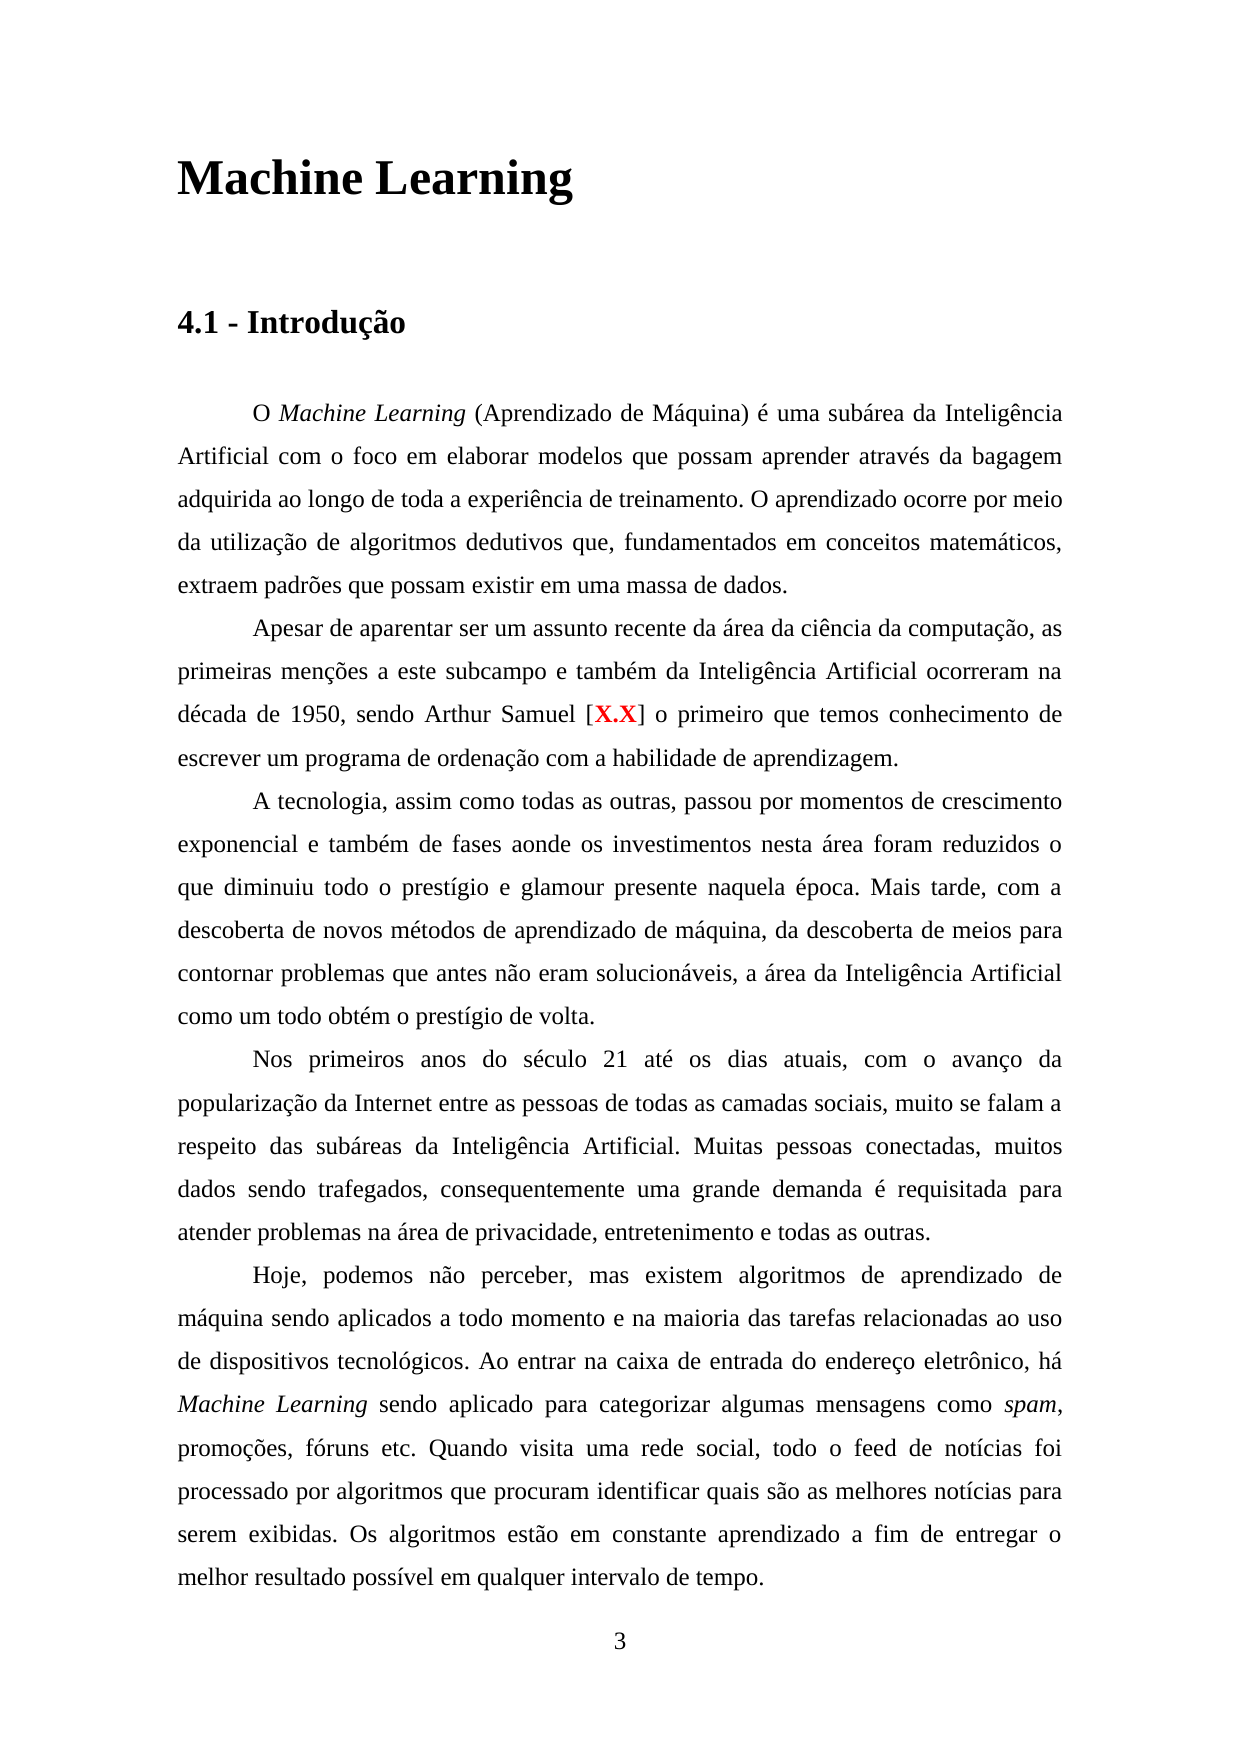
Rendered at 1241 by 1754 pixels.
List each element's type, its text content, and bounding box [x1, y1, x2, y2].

text Apesar de aparentar ser um assunto recente da área da ciência da computação, as primeiras menções a este subcampo e também da Inteligência Artificial ocorreram na década de 1950, sendo Arthur Samuel [X.X] o primeiro que temos conhecimento de escrever um programa de ordenação com a habilidade de aprendizagem. [177, 613, 1063, 771]
text 4.1 - Introdução [177, 302, 1063, 340]
text A tecnologia, assim como todas as outras, passou por momentos de crescimento exponencial e também de fases aonde os investimentos nesta área foram reduzidos o que diminuiu todo o prestígio e glamour presente naquela época. Mais tarde, com a descoberta de novos métodos de aprendizado de máquina, da descoberta de meios para contornar problemas que antes não eram solucionáveis, a área da Inteligência Artificial como um todo obtém o prestígio de volta. [177, 786, 1063, 1030]
text O Machine Learning (Aprendizado de Máquina) é uma subárea da Inteligência Artificial com o foco em elaborar modelos que possam aprender através da bagagem adquirida ao longo de toda a experiência de treinamento. O aprendizado ocorre por meio da utilização de algoritmos dedutivos que, fundamentados em conceitos matemáticos, extraem padrões que possam existir em uma massa de dados. [177, 398, 1063, 599]
text Hoje, podemos não perceber, mas existem algoritmos de aprendizado de máquina sendo aplicados a todo momento e na maioria das tarefas relacionadas ao uso de dispositivos tecnológicos. Ao entrar na caixa de entrada do endereço eletrônico, há Machine Learning sendo aplicado para categorizar algumas mensagens como spam, promoções, fóruns etc. Quando visita uma rede social, todo o feed de notícias foi processado por algoritmos que procuram identificar quais são as melhores notícias para serem exibidas. Os algoritmos estão em constante aprendizado a fim de entregar o melhor resultado possível em qualquer intervalo de tempo. [177, 1260, 1063, 1591]
subtitle Machine Learning [177, 148, 1063, 205]
text Nos primeiros anos do século 21 até os dias atuais, com o avanço da popularização da Internet entre as pessoas de todas as camadas sociais, muito se falam a respeito das subáreas da Inteligência Artificial. Muitas pessoas conectadas, muitos dados sendo trafegados, consequentemente uma grande demanda é requisitada para atender problemas na área de privacidade, entretenimento e todas as outras. [177, 1044, 1063, 1246]
